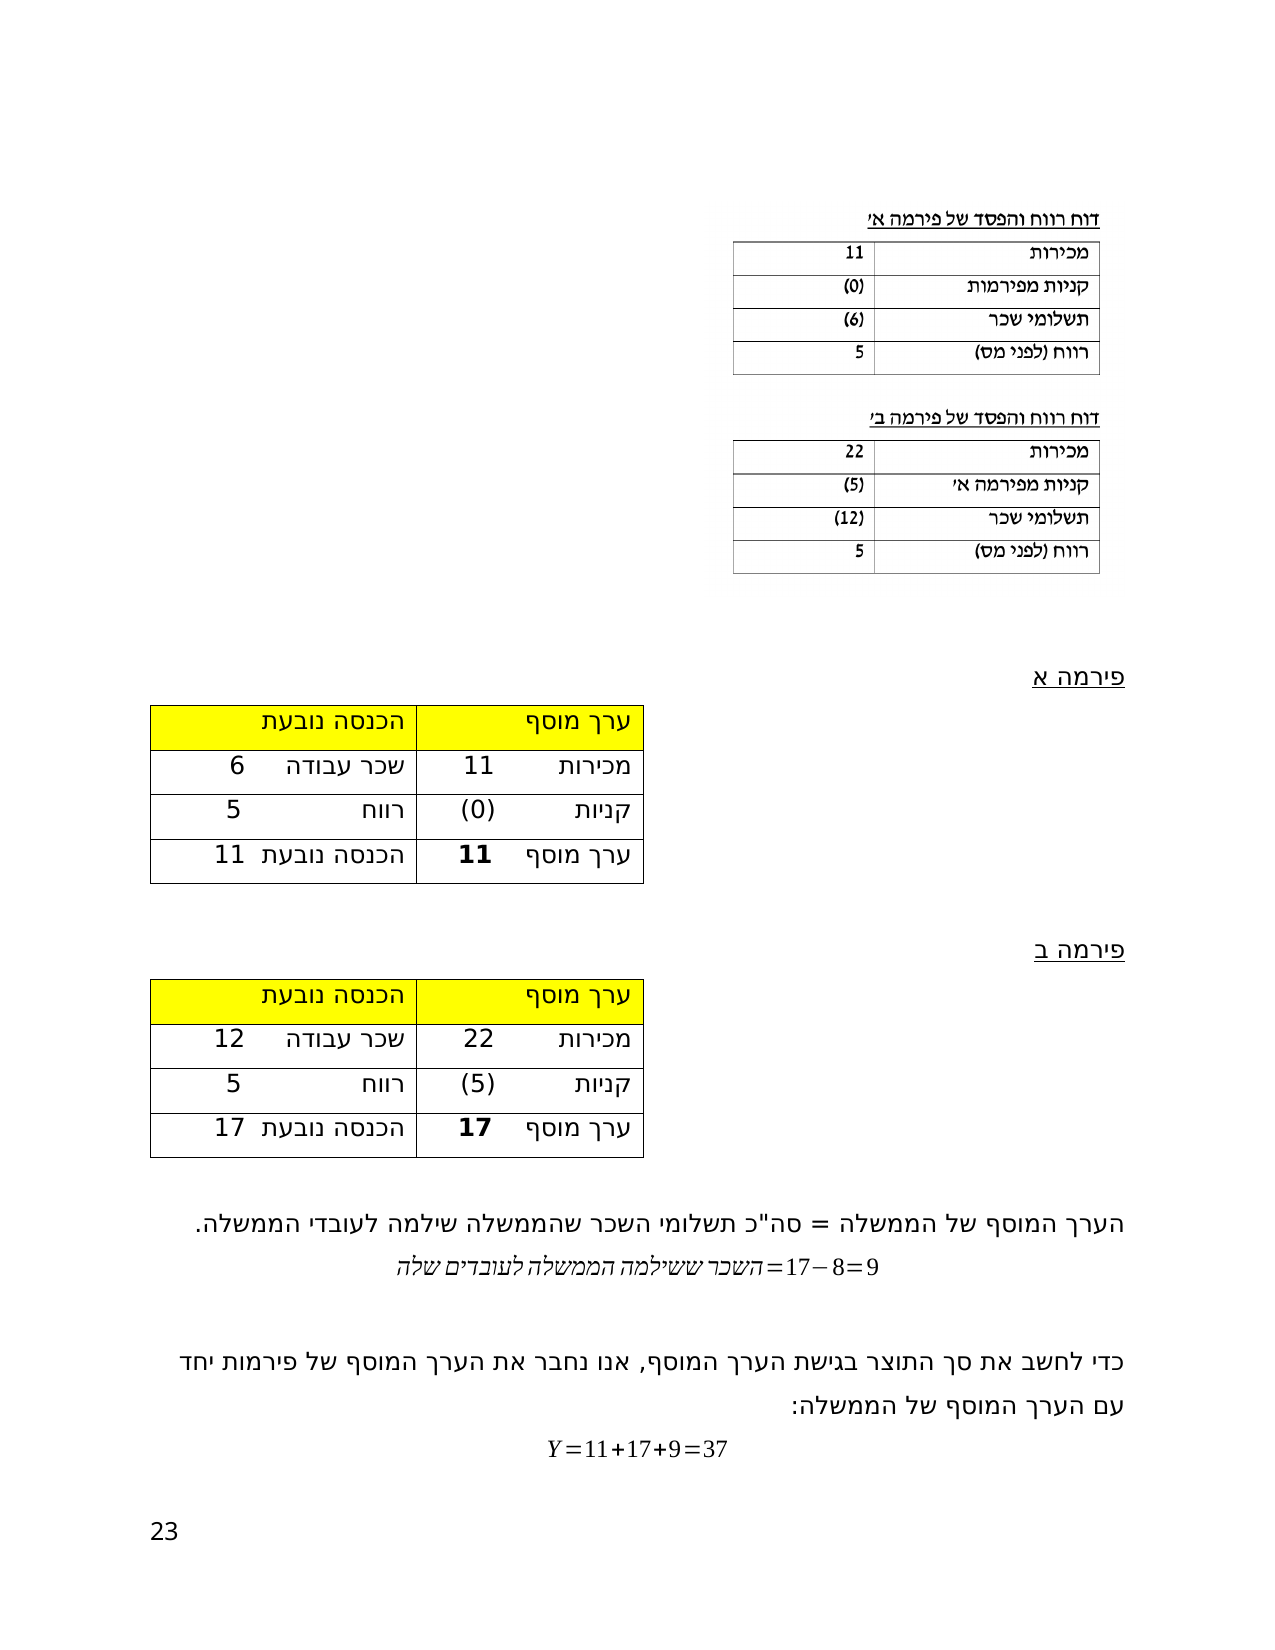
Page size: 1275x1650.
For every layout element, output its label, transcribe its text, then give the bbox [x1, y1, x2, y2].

table_cell רווח 5 [151, 1069, 416, 1113]
table_cell קניות (0) [417, 795, 643, 839]
table_cell רווח 5 [151, 795, 416, 839]
table_cell קניות (5) [417, 1069, 643, 1113]
table_header הכנסה נובעת [151, 980, 416, 1024]
table_header הכנסה נובעת [151, 706, 416, 750]
table_cell הכנסה נובעת 17 [151, 1114, 416, 1157]
table_cell ערך מוסף 11 [417, 840, 643, 883]
text פירמה ב [150, 935, 1125, 964]
table_cell הכנסה נובעת 11 [151, 840, 416, 883]
table_cell שכר עבודה 12 [151, 1025, 416, 1068]
text פירמה א [150, 662, 1125, 691]
table_header ערך מוסף [417, 980, 643, 1024]
table_cell שכר עבודה 6 [151, 751, 416, 794]
table_cell ערך מוסף 17 [417, 1114, 643, 1157]
text הערך המוסף של הממשלה = סה"כ תשלומי השכר שהממשלה שילמה לעובדי הממשלה. [150, 1209, 1125, 1238]
table_cell מכירות 22 [417, 1025, 643, 1068]
table_header ערך מוסף [417, 706, 643, 750]
text כדי לחשב את סך התוצר בגישת הערך המוסף, אנו נחבר את הערך המוסף של פירמות יחד עם הערך המוסף של הממשלה: [150, 1347, 1125, 1420]
table_cell מכירות 11 [417, 751, 643, 794]
picture [703, 201, 1125, 597]
